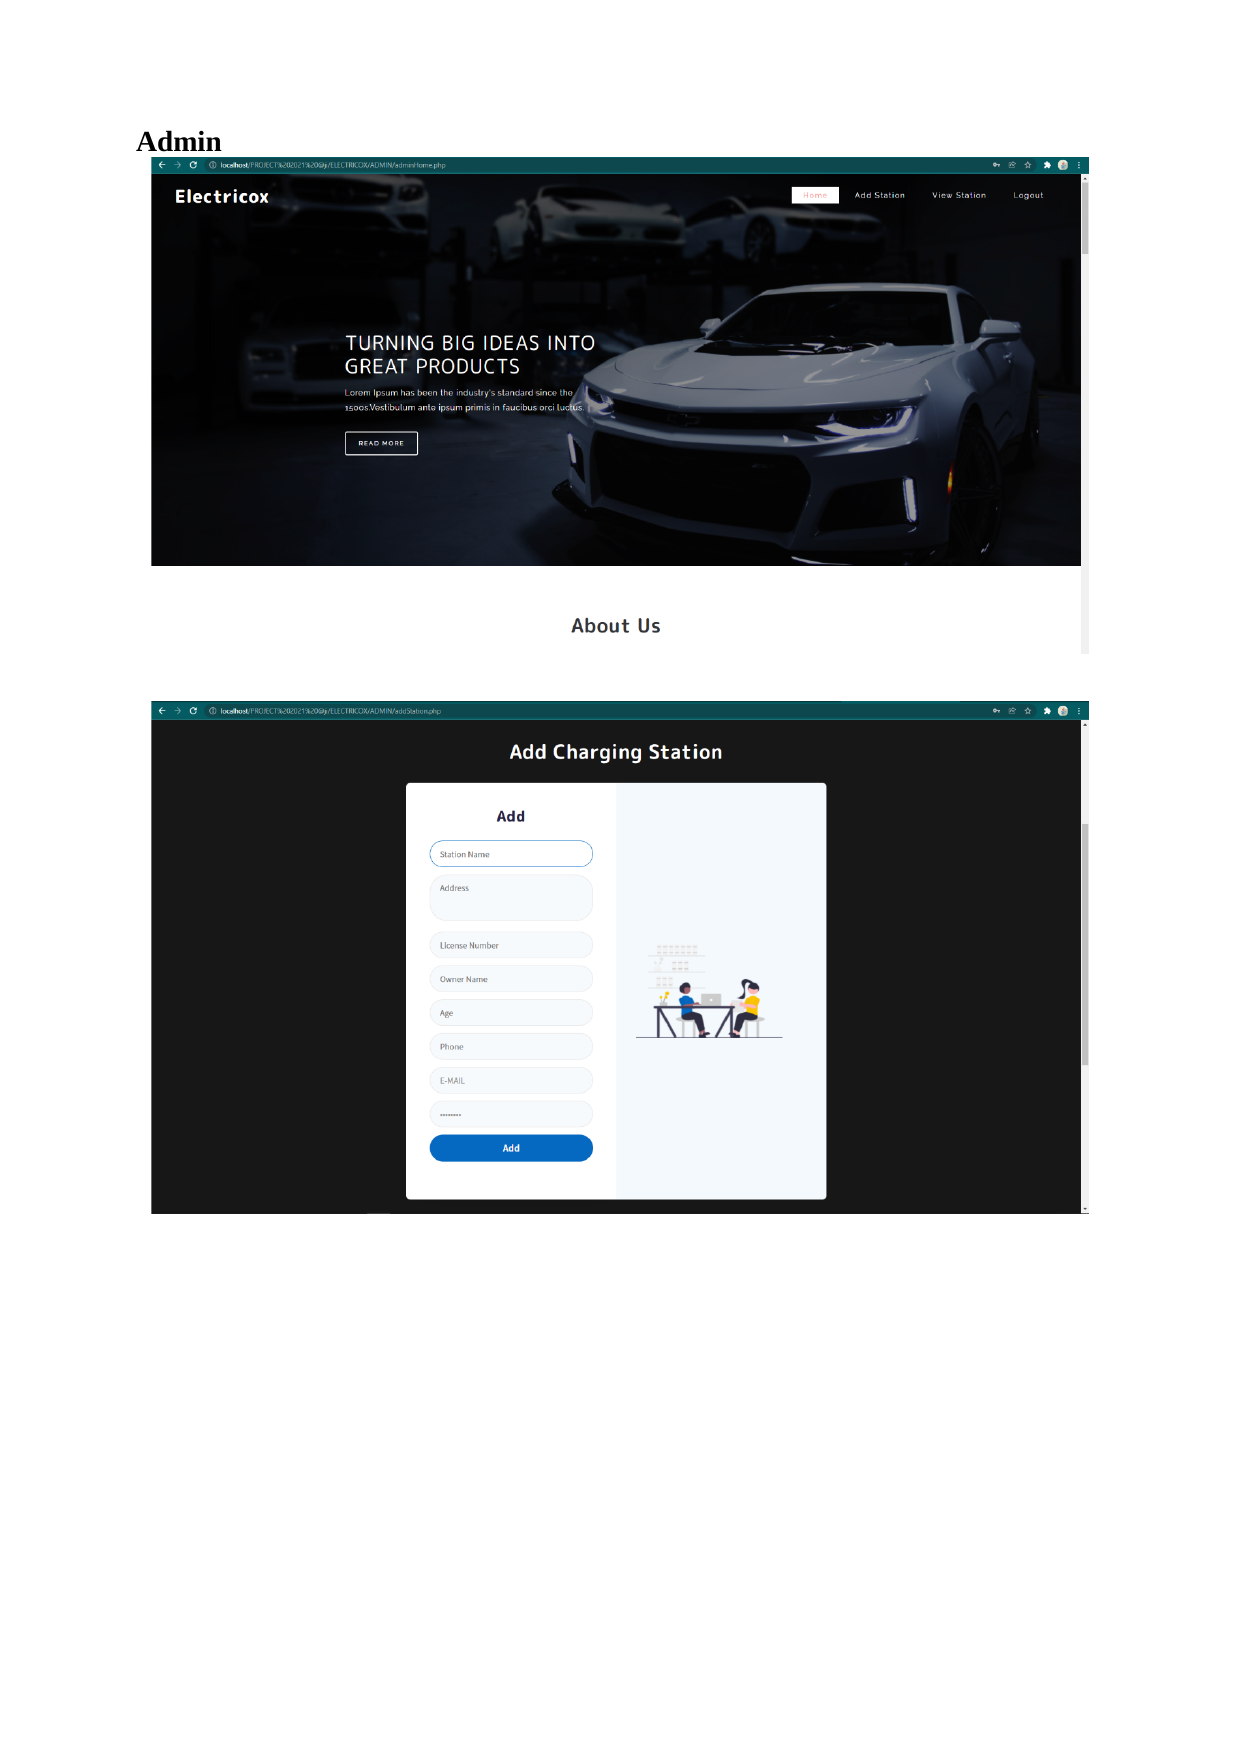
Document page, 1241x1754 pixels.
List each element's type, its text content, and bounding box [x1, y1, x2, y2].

picture [151, 701, 1089, 1214]
picture [151, 157, 1089, 654]
text Admin [136, 124, 1104, 158]
